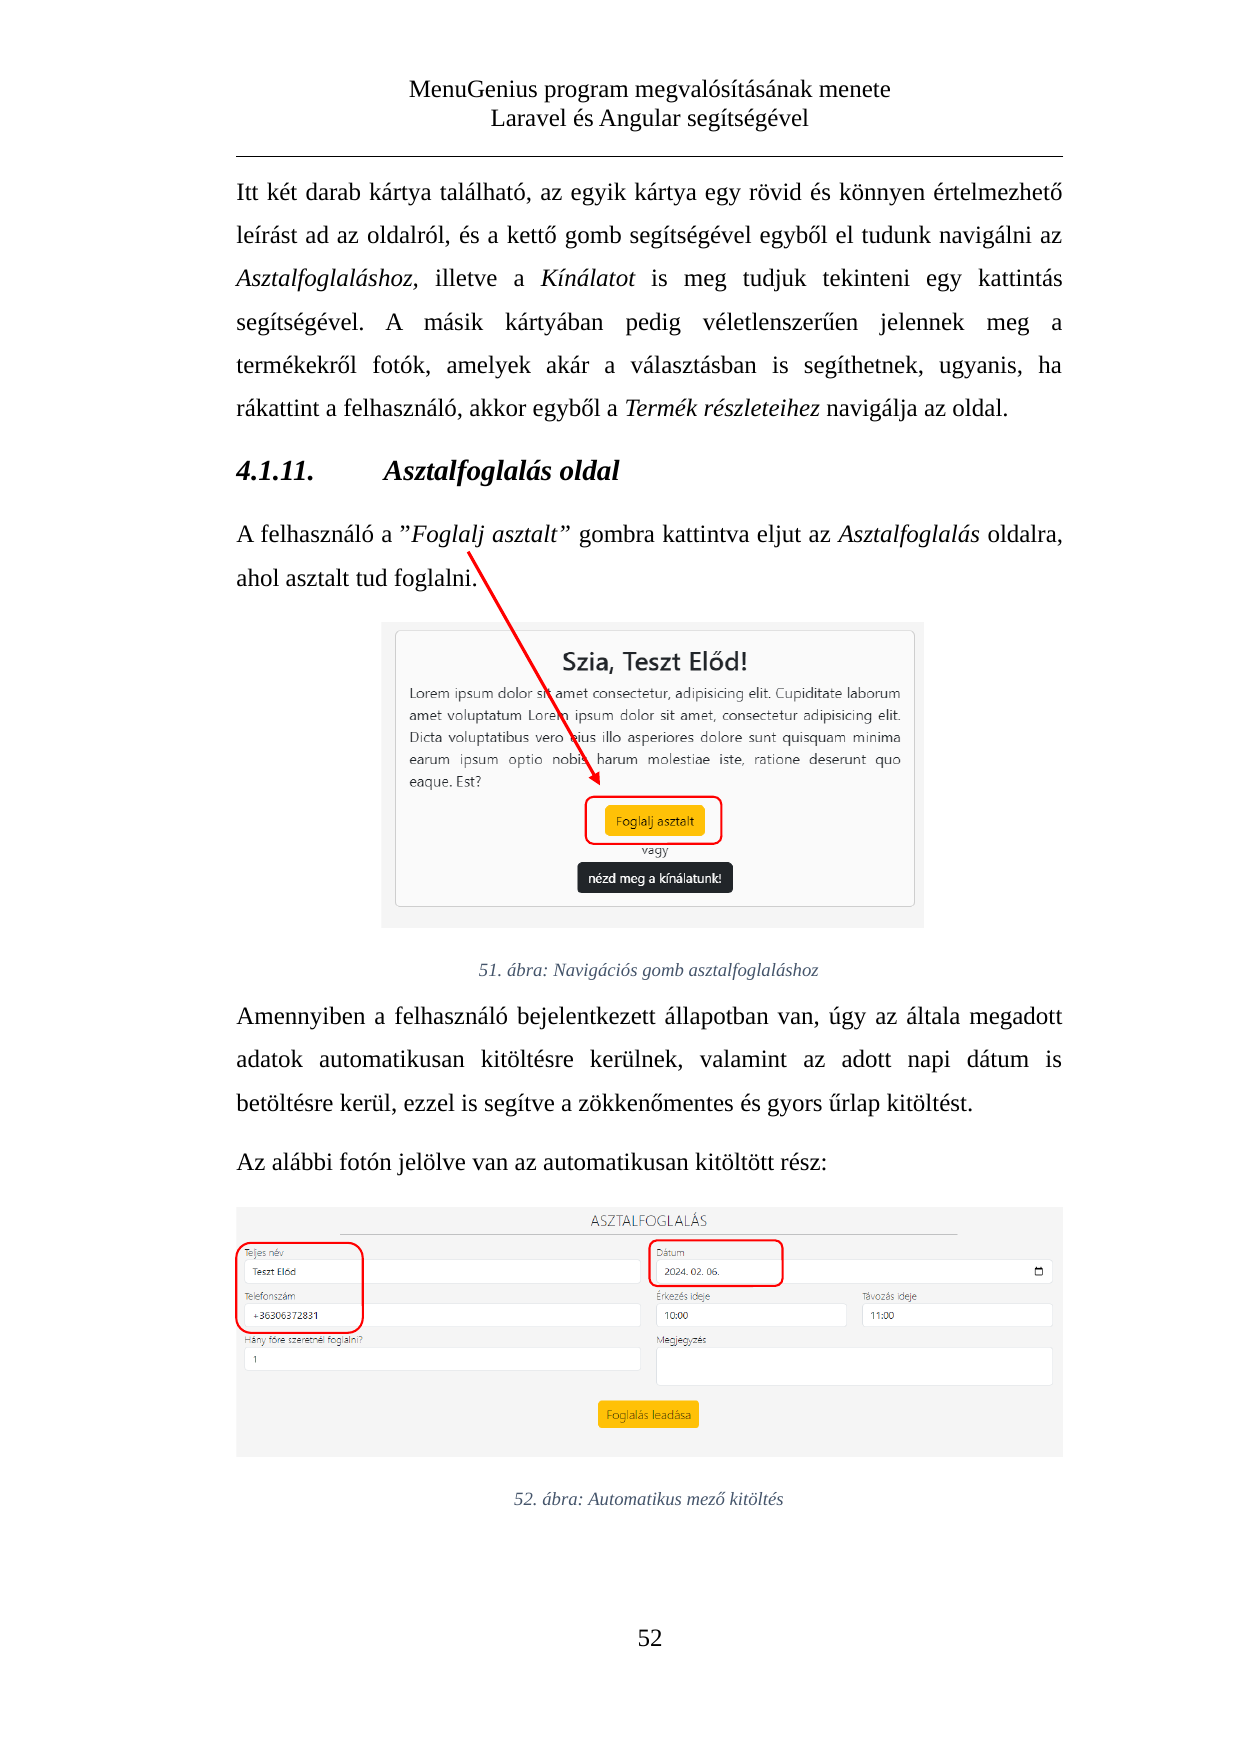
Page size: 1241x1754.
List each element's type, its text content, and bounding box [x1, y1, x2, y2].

text Az alábbi fotón jelölve van az automatikusan kitöltött rész: [236, 1147, 1063, 1176]
picture [381, 622, 924, 928]
text Itt két darab kártya található, az egyik kártya egy rövid és könnyen értelmezhető leírást ad az oldalról, és a kettő gomb segítségével egyből el tudunk navigálni az Asztalfoglaláshoz, illetve a Kínálatot is meg tudjuk tekinteni egy kattintás segítségével. A másik kártyában pedig véletlenszerűen jelennek meg a termékekről fotók, amelyek akár a választásban is segíthetnek, ugyanis, ha rákattint a felhasználó, akkor egyből a Termék részleteihez navigálja az oldal. [236, 177, 1063, 422]
text 52. ábra: Automatikus mező kitöltés [236, 1488, 1063, 1510]
picture [238, 1244, 361, 1331]
picture [236, 1207, 1063, 1457]
text A felhasználó a ”Foglalj asztalt” gombra kattintva eljut az Asztalfoglalás oldalra, ahol asztalt tud foglalni. [236, 519, 1063, 591]
text Amennyiben a felhasználó bejelentkezett állapotban van, úgy az általa megadott adatok automatikusan kitöltésre kerülnek, valamint az adott napi dátum is betöltésre kerül, ezzel is segítve a zökkenőmentes és gyors űrlap kitöltést. [236, 1001, 1063, 1116]
subtitle Asztalfoglalás oldal [236, 453, 1063, 486]
text 51. ábra: Navigációs gomb asztalfoglaláshoz [236, 959, 1063, 981]
